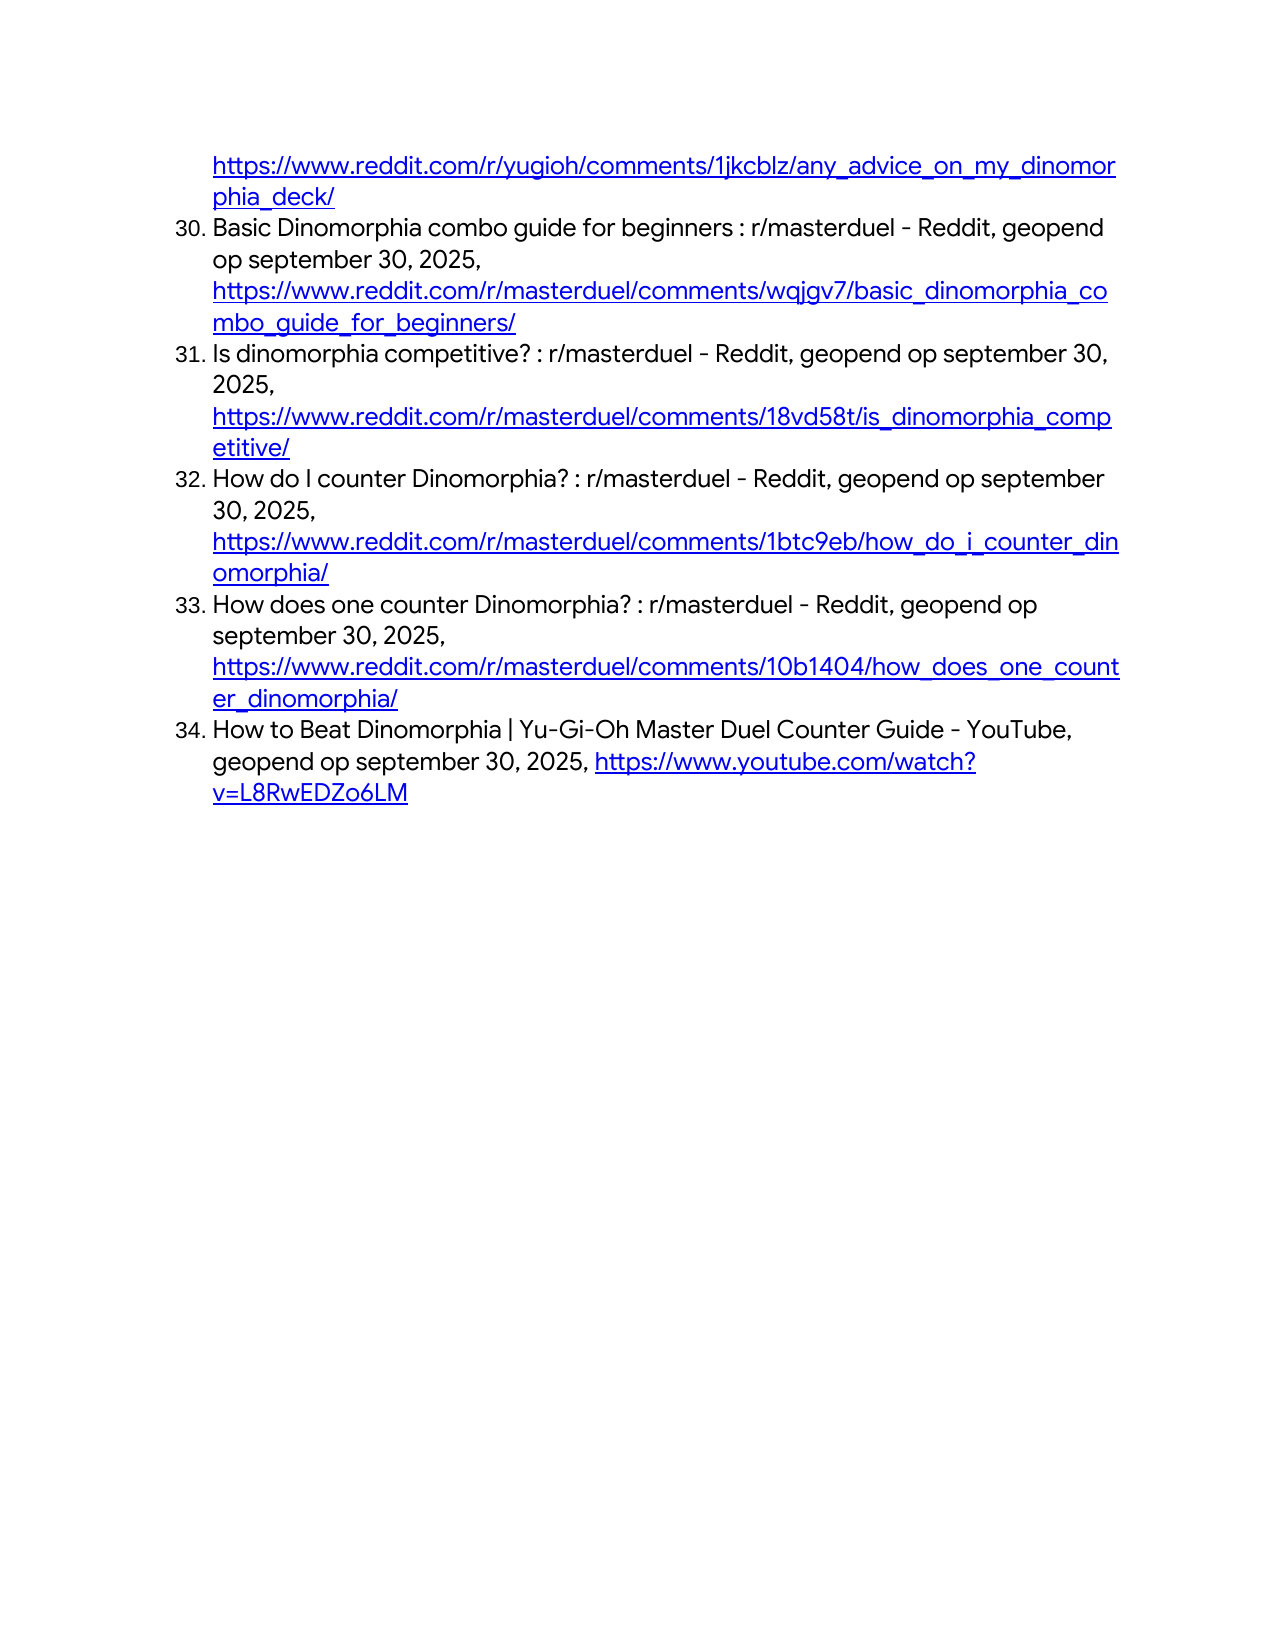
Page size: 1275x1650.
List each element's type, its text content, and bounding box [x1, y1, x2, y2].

list Basic Dinomorphia combo guide for beginners : r/masterduel - Reddit, geopend op september 30, 2025, https://www.reddit.com/r/masterduel/comments/wqjgv7/basic_dinomorphia_combo_guide_for_beginners/ [175, 213, 1125, 338]
list Is dinomorphia competitive? : r/masterduel - Reddit, geopend op september 30, 2025, https://www.reddit.com/r/masterduel/comments/18vd58t/is_dinomorphia_competitive/ [175, 338, 1125, 463]
list How to Beat Dinomorphia | Yu-Gi-Oh Master Duel Counter Guide - YouTube, geopend op september 30, 2025, https://www.youtube.com/watch?v=L8RwEDZo6LM [175, 714, 1125, 808]
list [175, 150, 1125, 213]
list How does one counter Dinomorphia? : r/masterduel - Reddit, geopend op september 30, 2025, https://www.reddit.com/r/masterduel/comments/10b1404/how_does_one_counter_dinomorphia/ [175, 589, 1125, 714]
list How do I counter Dinomorphia? : r/masterduel - Reddit, geopend op september 30, 2025, https://www.reddit.com/r/masterduel/comments/1btc9eb/how_do_i_counter_dinomorphia/ [175, 463, 1125, 589]
